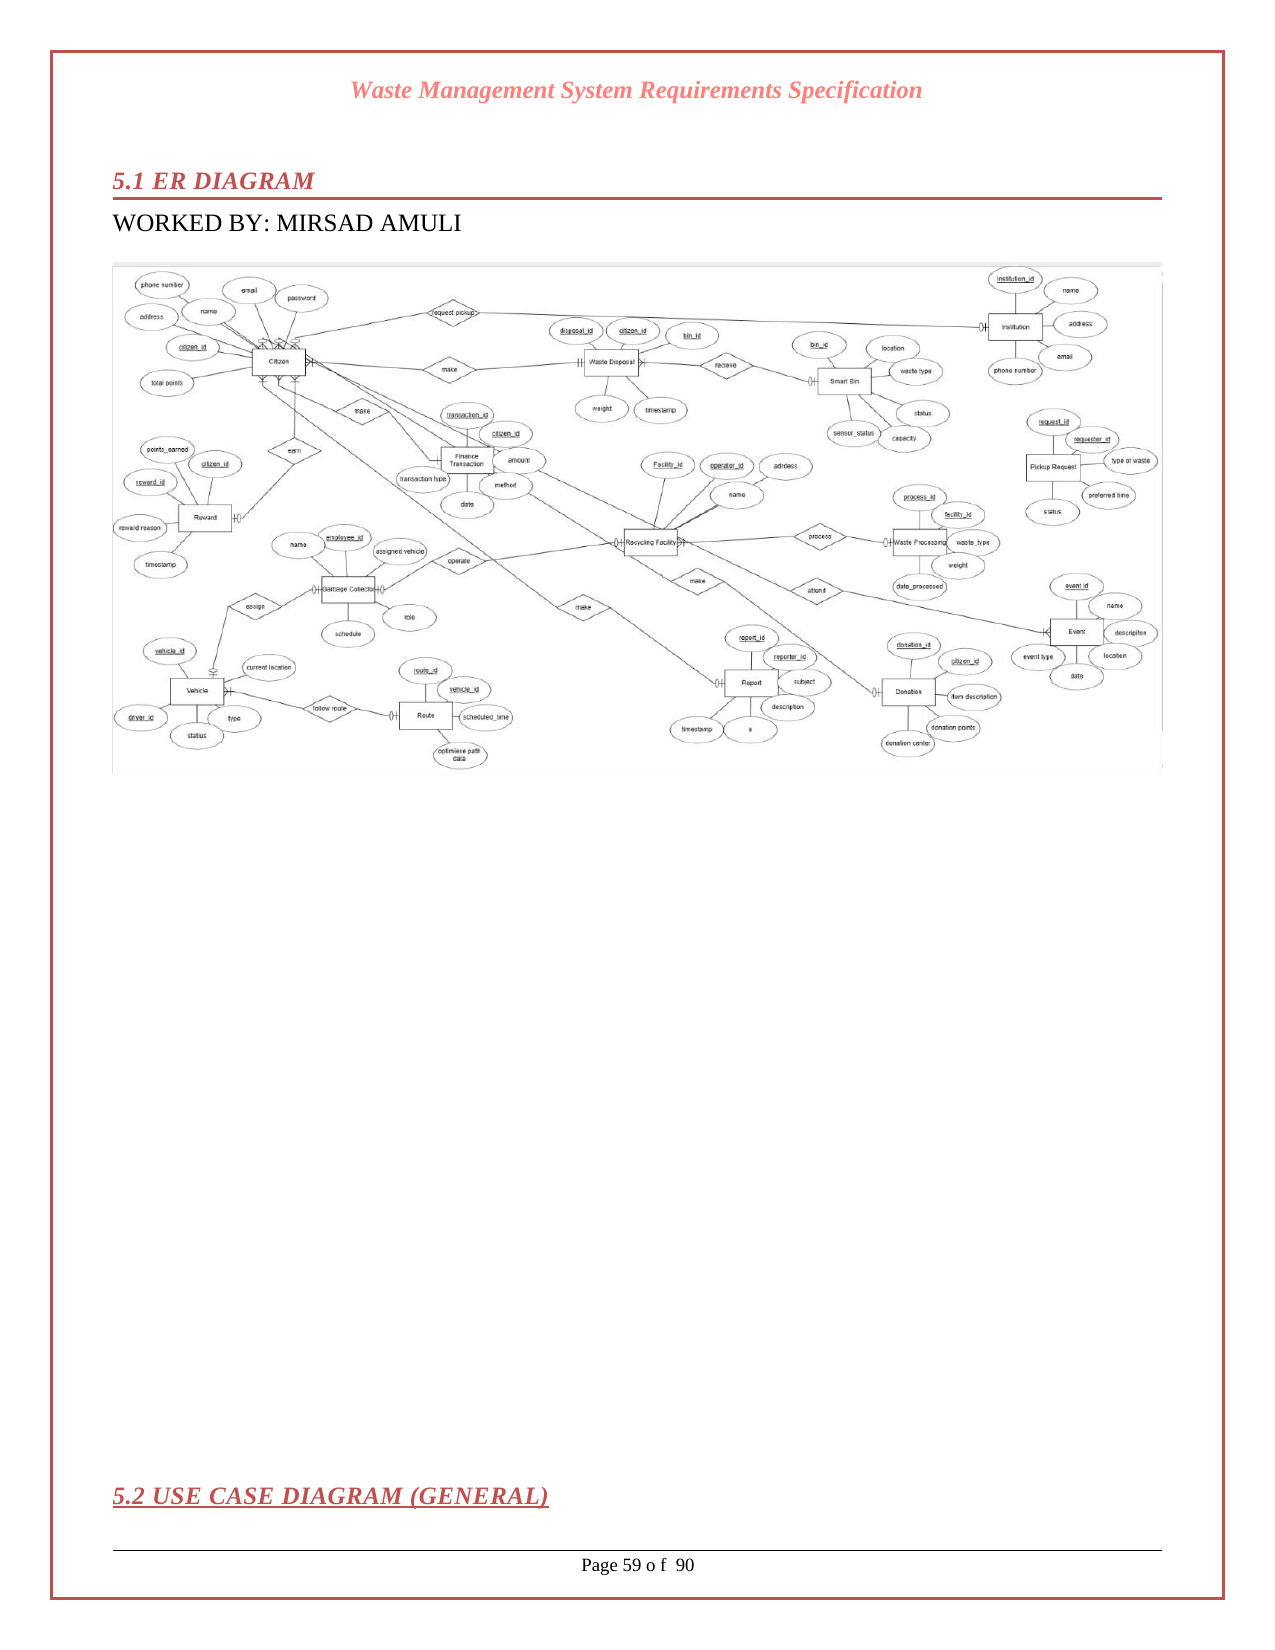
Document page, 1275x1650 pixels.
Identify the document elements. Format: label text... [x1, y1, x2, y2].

subtitle 5.2 USE CASE DIAGRAM (GENERAL) [112, 1481, 1162, 1510]
picture [112, 262, 1163, 775]
text WORKED BY: MIRSAD AMULI [112, 208, 1162, 237]
subtitle 5.1 ER DIAGRAM [112, 166, 1162, 200]
